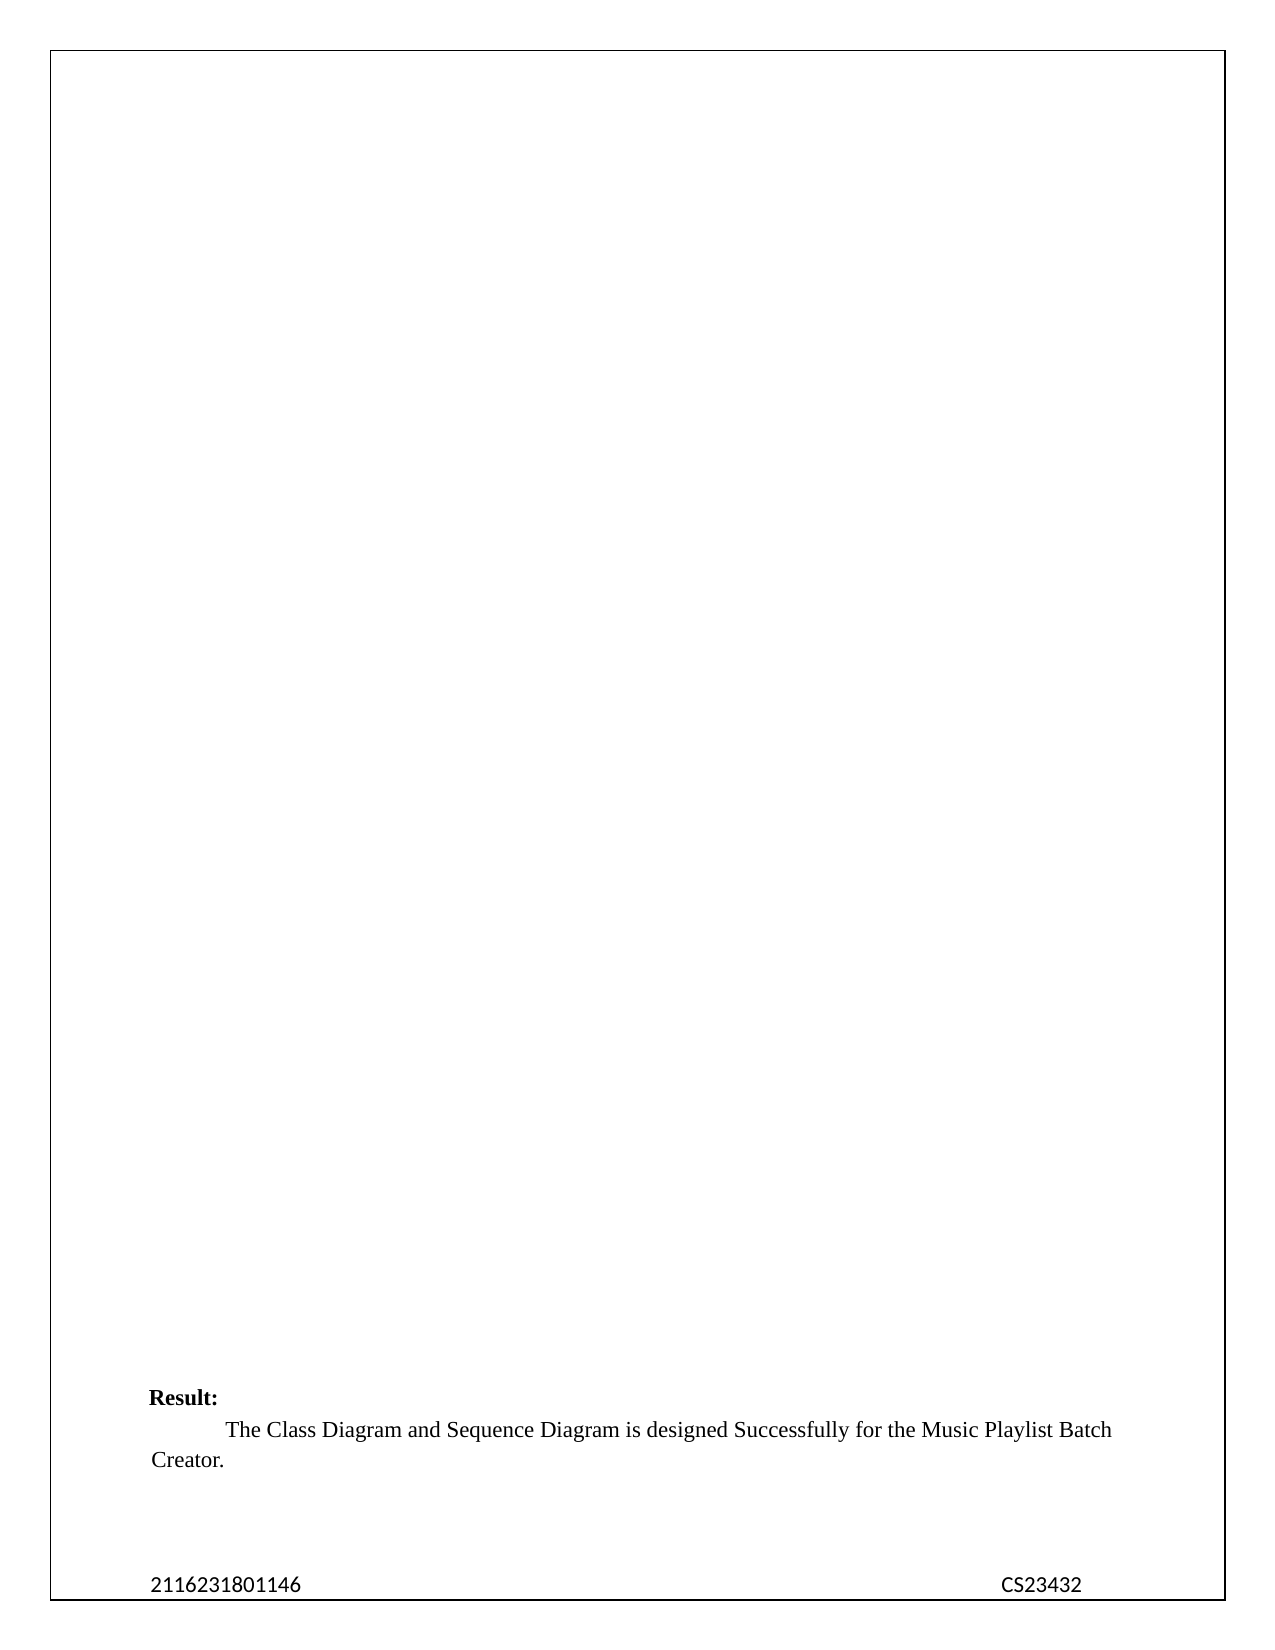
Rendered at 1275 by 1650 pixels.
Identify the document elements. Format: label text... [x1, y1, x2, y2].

text The Class Diagram and Sequence Diagram is designed Successfully for the Music Playlist Batch Creator. [150, 1416, 1128, 1472]
text Result: [148, 1384, 1064, 1411]
